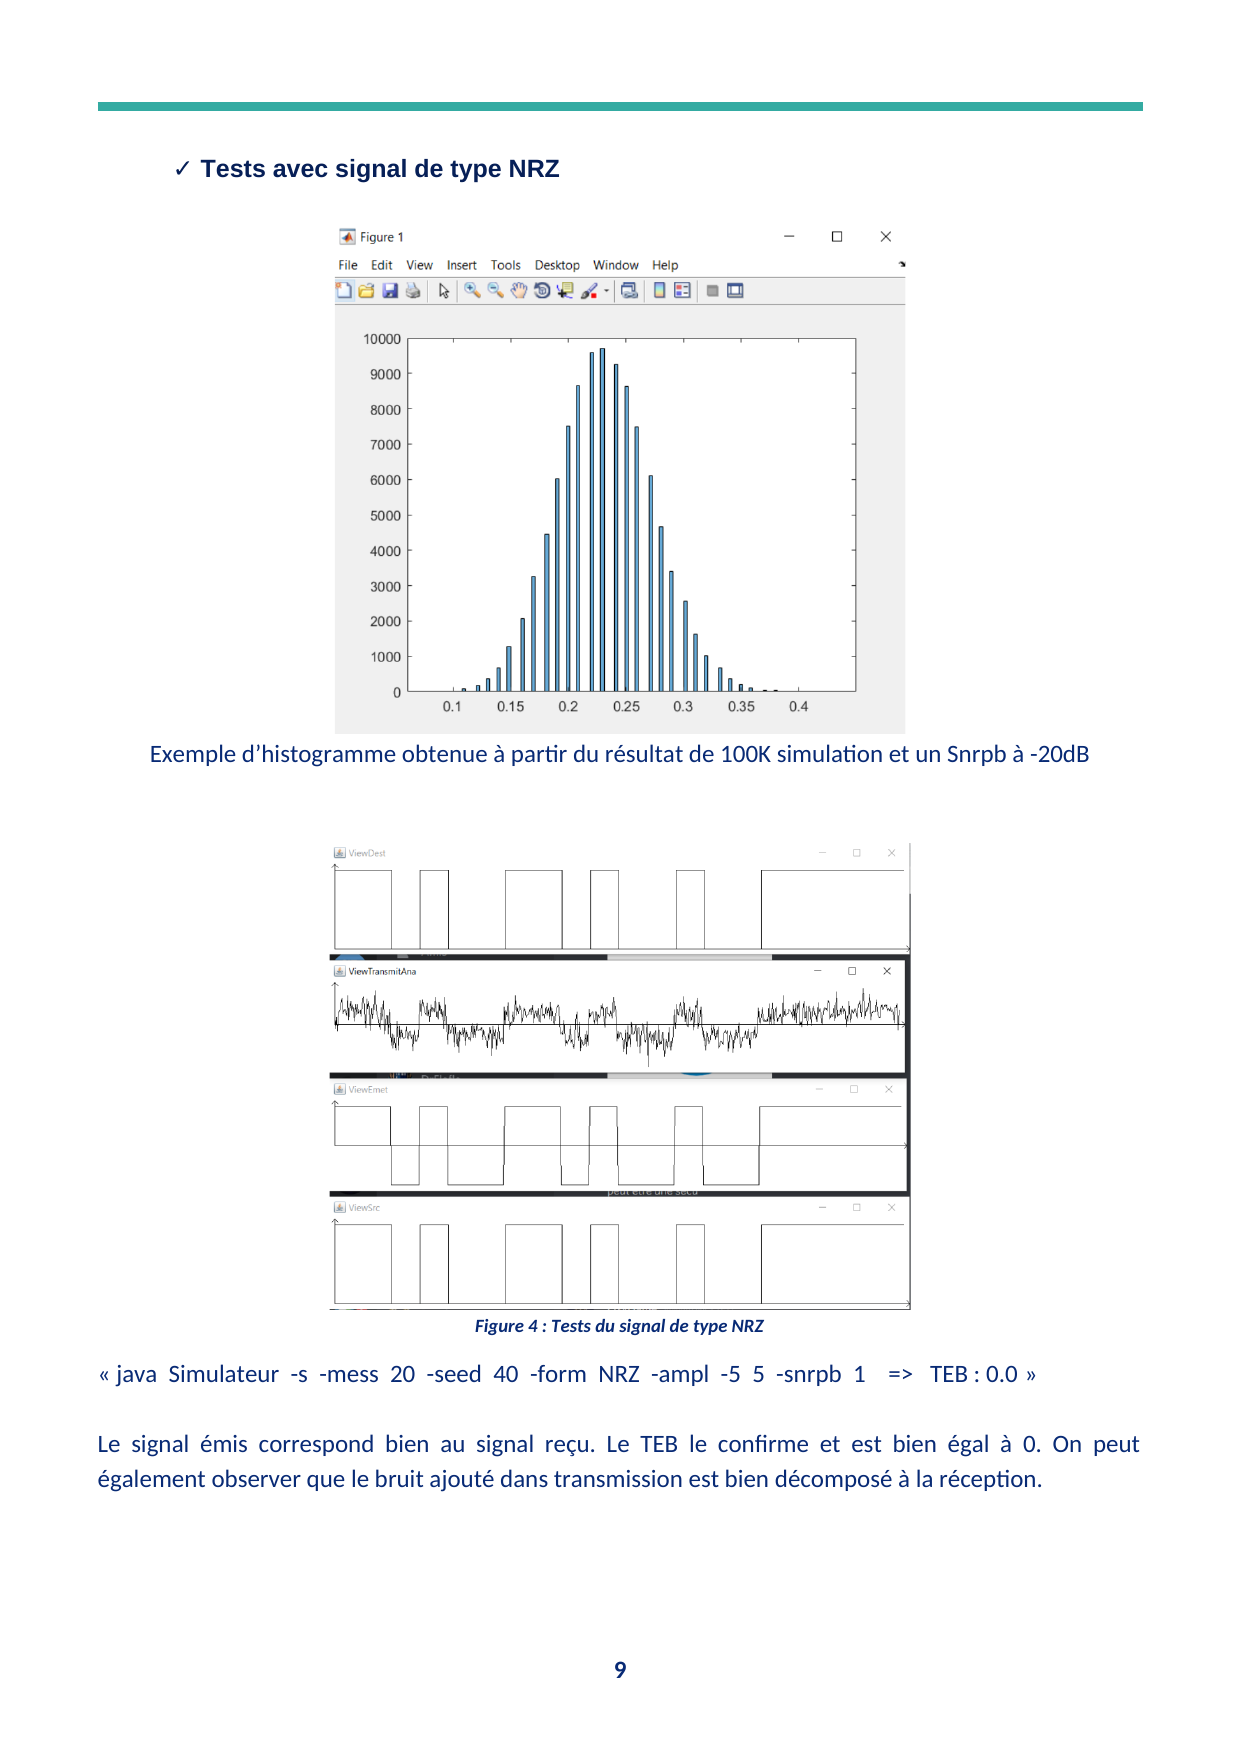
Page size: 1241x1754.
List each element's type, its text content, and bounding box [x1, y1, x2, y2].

subtitle ✓ Tests avec signal de type NRZ [97, 150, 1143, 184]
text « java Simulateur -s -mess 20 -seed 40 -form NRZ -ampl -5 5 -snrpb 1 => TEB : 0.0 » [97, 1358, 1143, 1389]
text Exemple d’histogramme obtenue à partir du résultat de 100K simulation et un Snrpb à -20dB [97, 738, 1143, 769]
text Le signal émis correspond bien au signal reçu. Le TEB le confirme et est bien égal à 0. On peut également observer que le bruit ajouté dans transmission est bien décomposé à la réception. [97, 1428, 1143, 1494]
picture [334, 224, 906, 734]
picture [329, 843, 911, 1310]
